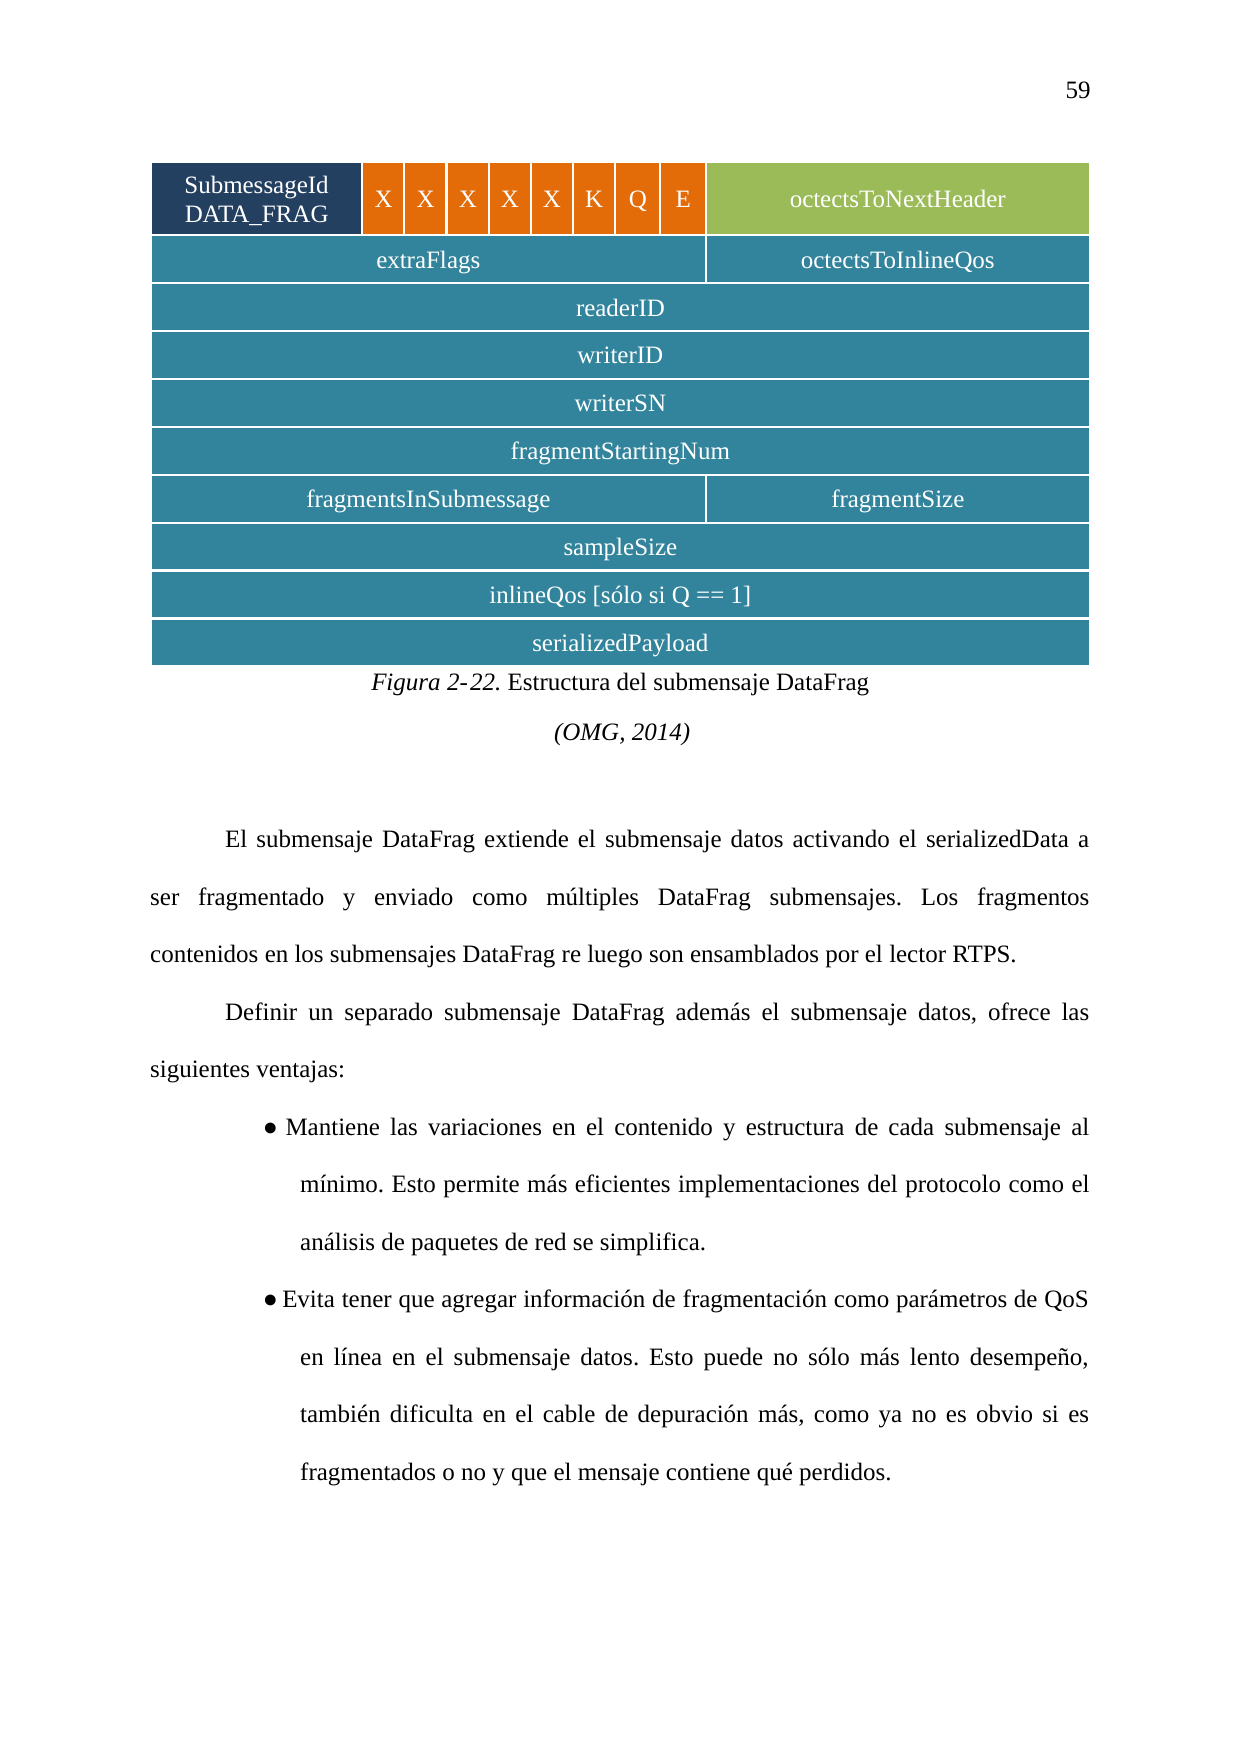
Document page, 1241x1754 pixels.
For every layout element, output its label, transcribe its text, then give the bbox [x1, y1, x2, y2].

table_cell fragmentSize [707, 476, 1089, 522]
table_cell octectsToInlineQos [707, 236, 1089, 282]
table_header X [448, 163, 488, 234]
table_header X [363, 163, 403, 234]
table_header Q [616, 163, 659, 234]
table_cell readerID [152, 284, 1089, 330]
table_cell extraFlags [152, 236, 705, 282]
table_cell fragmentStartingNum [152, 428, 1089, 474]
table_header X [405, 163, 445, 234]
text ● Evita tener que agregar información de fragmentación como parámetros de QoS en línea en el submensaje datos. Esto puede no sólo más lento desempeño, también dificulta en el cable de depuración más, como ya no es obvio si es fragmentados o no y que el mensaje contiene qué perdidos. [263, 1284, 1090, 1485]
table_header K [574, 163, 614, 234]
table_header X [490, 163, 530, 234]
table_cell sampleSize [152, 524, 1089, 569]
text Definir un separado submensaje DataFrag además el submensaje datos, ofrece las siguientes ventajas: [150, 997, 1090, 1083]
table_header octectsToNextHeader [707, 163, 1089, 234]
table_cell fragmentsInSubmessage [152, 476, 705, 522]
table_cell serializedPayload [152, 620, 1089, 665]
table_cell writerSN [152, 380, 1089, 426]
table_header E [661, 163, 705, 234]
table_header X [532, 163, 572, 234]
table_cell inlineQos [sólo si Q == 1] [152, 572, 1089, 617]
table_header SubmessageId DATA_FRAG [152, 163, 361, 234]
text El submensaje DataFrag extiende el submensaje datos activando el serializedData a ser fragmentado y enviado como múltiples DataFrag submensajes. Los fragmentos contenidos en los submensajes DataFrag re luego son ensamblados por el lector RTPS. [150, 824, 1090, 968]
table_cell writerID [152, 332, 1089, 378]
text ● Mantiene las variaciones en el contenido y estructura de cada submensaje al mínimo. Esto permite más eficientes implementaciones del protocolo como el análisis de paquetes de red se simplifica. [263, 1112, 1090, 1255]
